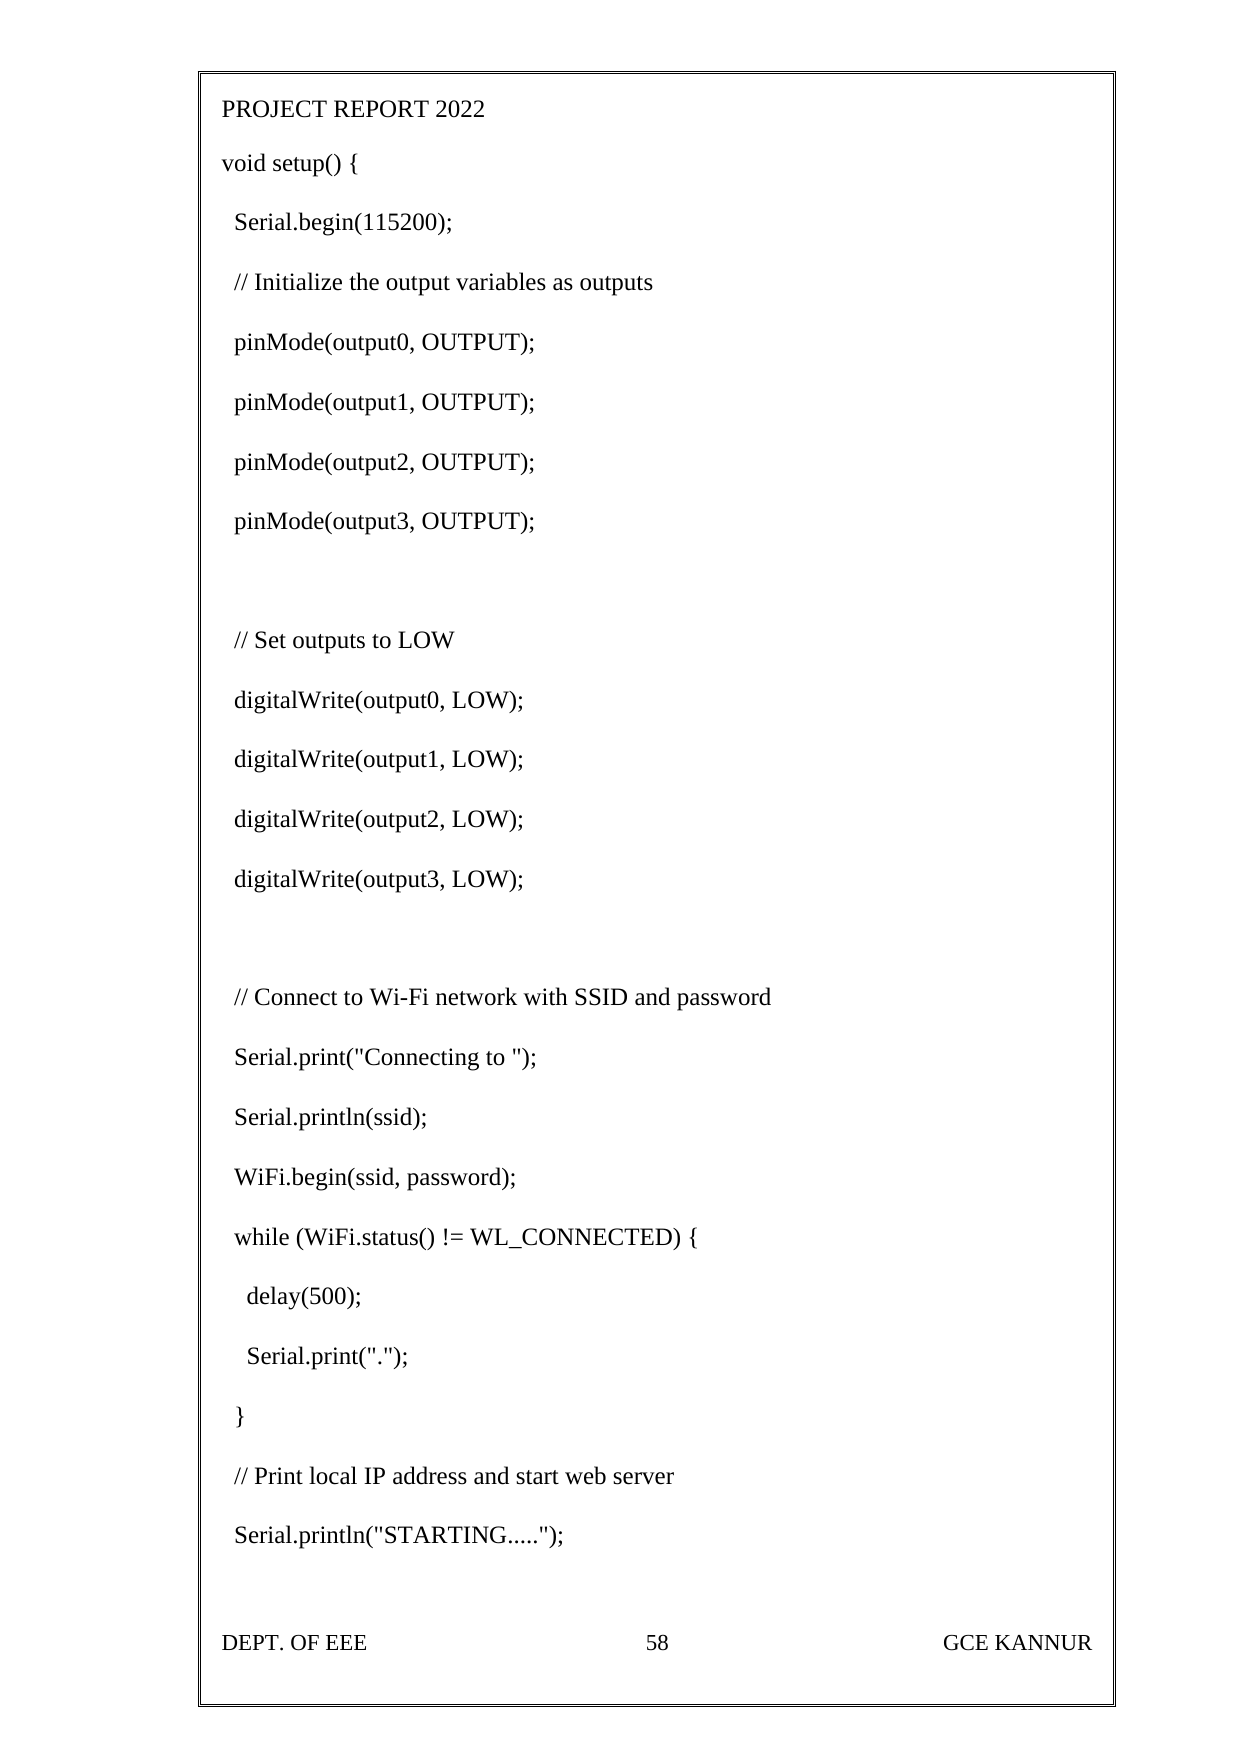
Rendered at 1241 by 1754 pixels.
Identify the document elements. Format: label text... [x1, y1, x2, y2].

text while (WiFi.status() != WL_CONNECTED) { [221, 1222, 1092, 1250]
text Serial.print("."); [221, 1341, 1092, 1370]
text digitalWrite(output1, LOW); [221, 744, 1092, 773]
text pinMode(output3, OUTPUT); [221, 506, 1092, 535]
text // Set outputs to LOW [221, 625, 1092, 654]
text Serial.println(ssid); [221, 1102, 1092, 1131]
text delay(500); [221, 1281, 1092, 1310]
text WiFi.begin(ssid, password); [221, 1162, 1092, 1191]
text Serial.begin(115200); [221, 207, 1092, 236]
text pinMode(output2, OUTPUT); [221, 447, 1092, 475]
text Serial.print("Connecting to "); [221, 1042, 1092, 1071]
text // Initialize the output variables as outputs [221, 267, 1092, 296]
text // Print local IP address and start web server [221, 1461, 1092, 1489]
text digitalWrite(output3, LOW); [221, 864, 1092, 893]
text pinMode(output0, OUTPUT); [221, 327, 1092, 356]
text // Connect to Wi-Fi network with SSID and password [221, 982, 1092, 1011]
text } [221, 1401, 1092, 1430]
text digitalWrite(output0, LOW); [221, 685, 1092, 713]
text digitalWrite(output2, LOW); [221, 804, 1092, 833]
text void setup() { [221, 148, 1092, 176]
text pinMode(output1, OUTPUT); [221, 387, 1092, 416]
text Serial.println("STARTING....."); [221, 1521, 1092, 1549]
